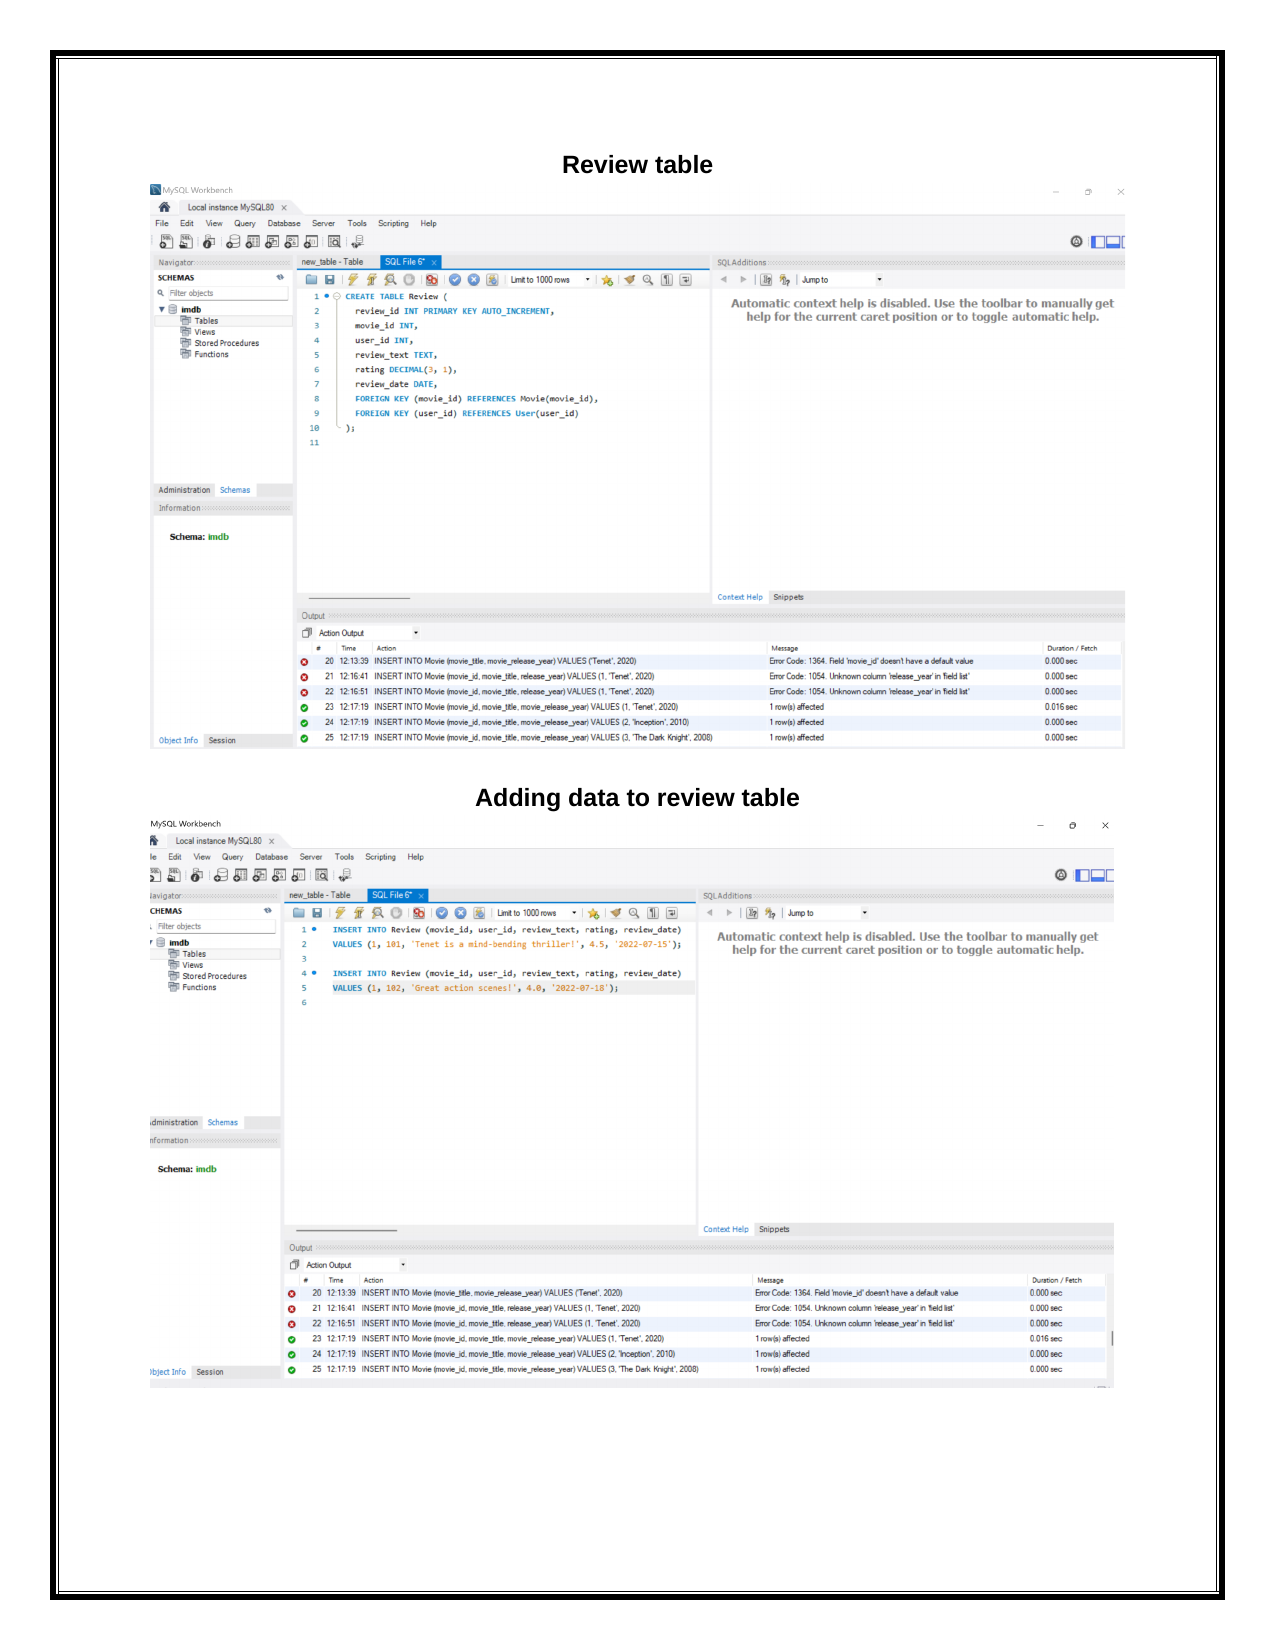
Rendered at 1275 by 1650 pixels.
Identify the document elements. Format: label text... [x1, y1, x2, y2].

text Adding data to review table [150, 783, 1125, 811]
picture [150, 183, 1125, 749]
picture [150, 815, 1114, 1388]
text Review table [150, 150, 1125, 179]
